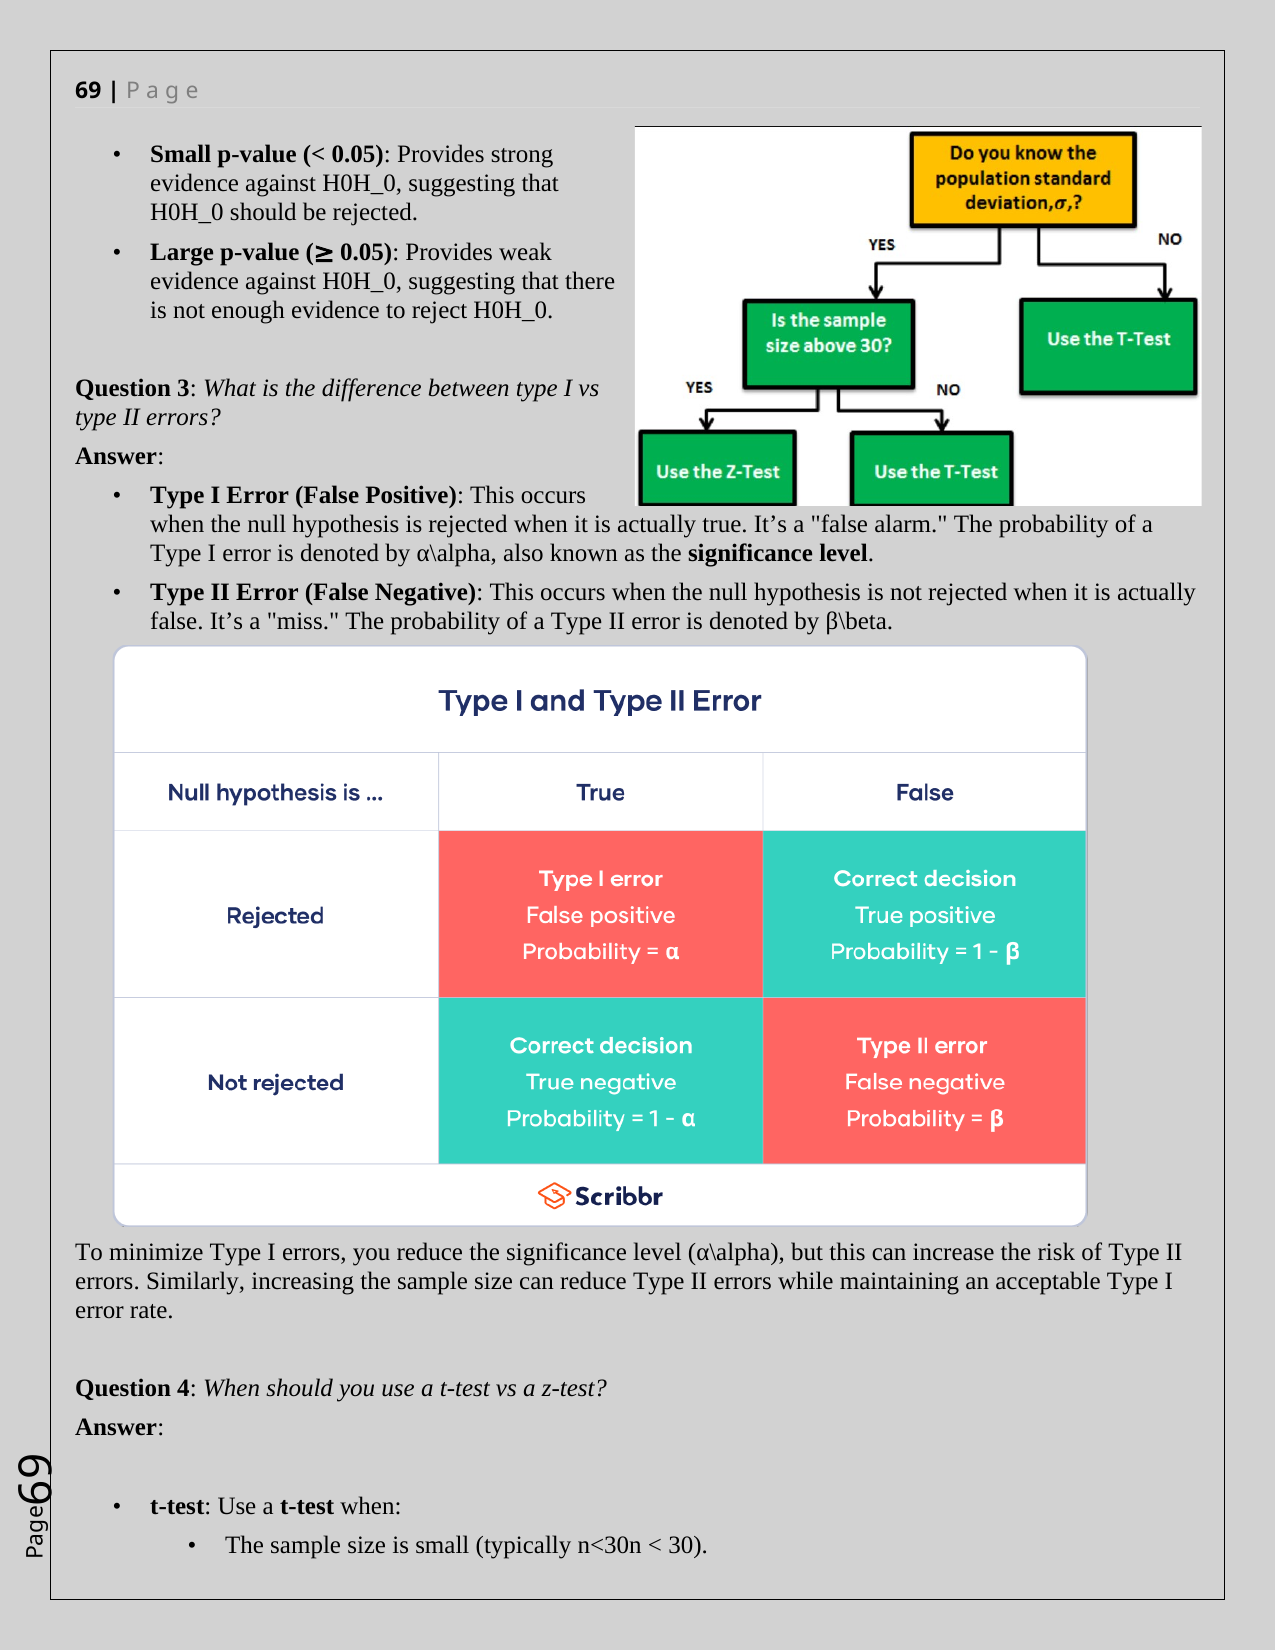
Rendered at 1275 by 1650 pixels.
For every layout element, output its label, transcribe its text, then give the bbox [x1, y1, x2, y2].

list The sample size is small (typically n<30n < 30). [187, 1530, 1200, 1559]
text Answer: [75, 1412, 1200, 1441]
list t-test: Use a t-test when: [112, 1491, 1200, 1519]
picture [112, 645, 1088, 1227]
text Answer: [75, 441, 634, 470]
picture [634, 126, 1202, 506]
list Type II Error (False Negative): This occurs when the null hypothesis is not rejected when it is actually false. It’s a "miss." The probability of a Type II error is denoted by β\beta. [112, 577, 1200, 634]
text To minimize Type I errors, you reduce the significance level (α\alpha), but this can increase the risk of Type II errors. Similarly, increasing the sample size can reduce Type II errors while maintaining an acceptable Type I error rate. [75, 1237, 1200, 1324]
list Type I Error (False Positive): This occurs when the null hypothesis is rejected when it is actually true. It’s a "false alarm." The probability of a Type I error is denoted by α\alpha, also known as the significance level. [112, 480, 1200, 567]
text Question 3: What is the difference between type I vs type II errors? [75, 373, 634, 431]
text Question 4: When should you use a t-test vs a z-test? [75, 1373, 1200, 1402]
list Small p-value (< 0.05): Provides strong evidence against H0H_0, suggesting that H0H_0 should be rejected. [112, 139, 634, 226]
list Large p-value (≥ 0.05): Provides weak evidence against H0H_0, suggesting that there is not enough evidence to reject H0H_0. [112, 236, 634, 324]
